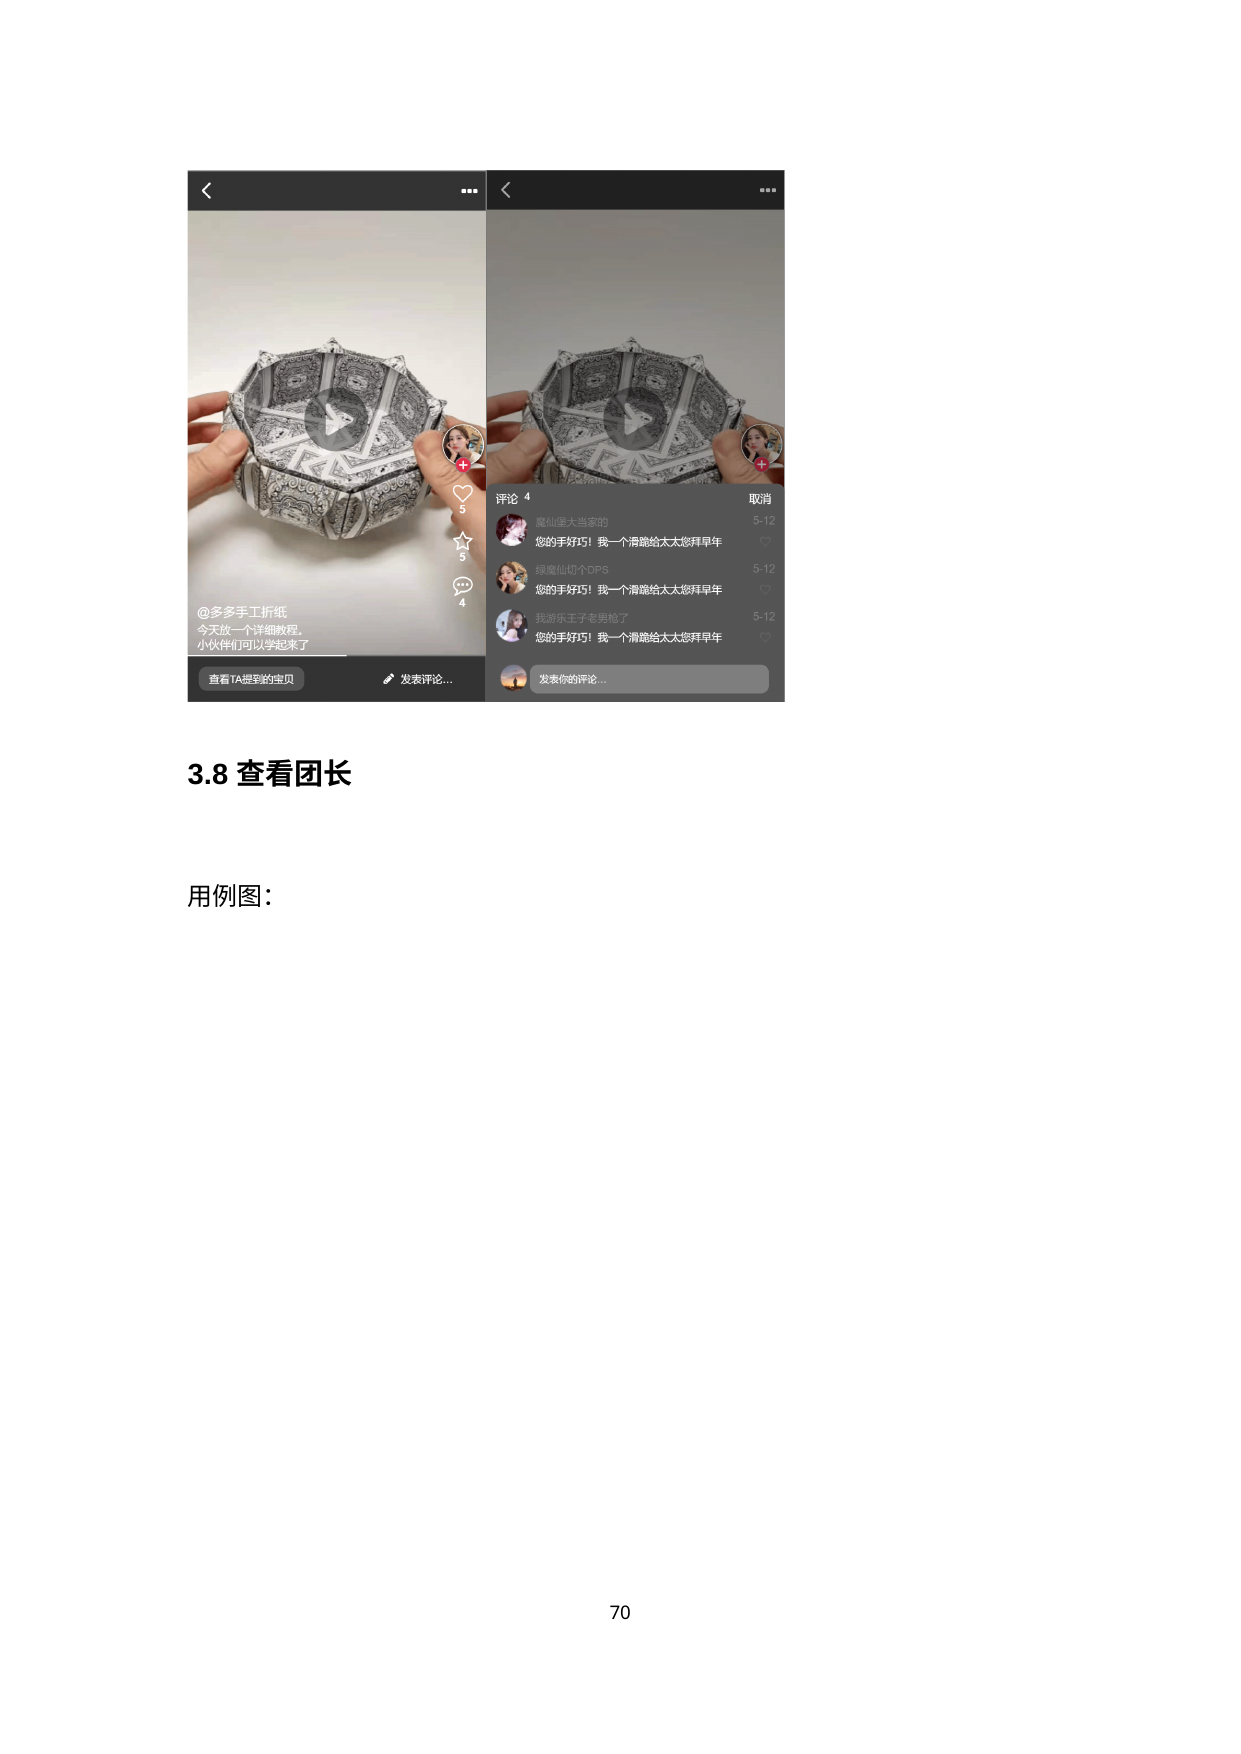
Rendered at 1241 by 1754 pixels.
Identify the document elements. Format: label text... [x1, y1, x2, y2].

picture [187, 170, 785, 702]
subtitle 3.8 查看团长 [187, 739, 1053, 804]
text 用例图： [187, 862, 1053, 927]
